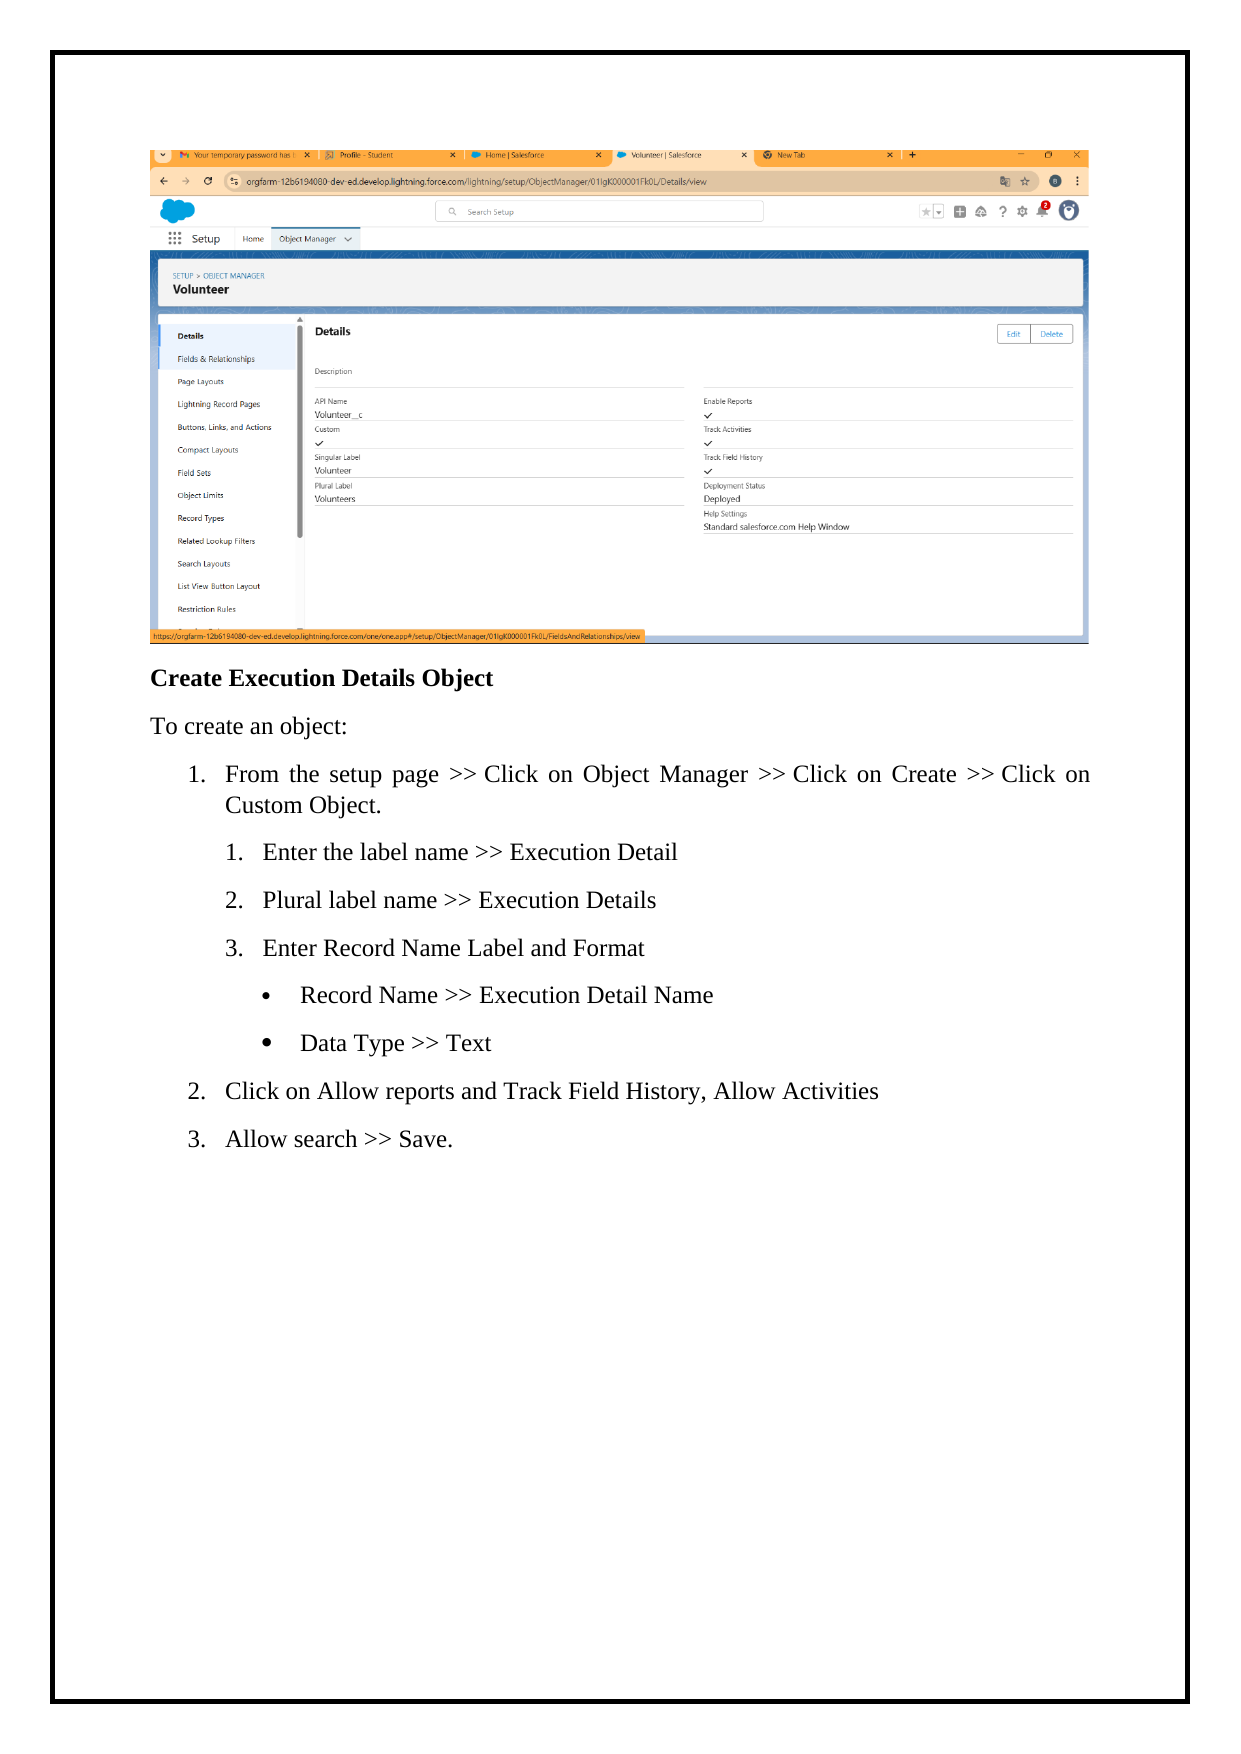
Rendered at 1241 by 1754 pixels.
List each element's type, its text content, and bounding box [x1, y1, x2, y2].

list Data Type >> Text [262, 1028, 1090, 1057]
text To create an object: [150, 711, 1090, 740]
list Enter the label name >> Execution Detail [225, 837, 1090, 866]
picture [150, 150, 1089, 644]
list Allow search >> Save. [187, 1124, 1090, 1152]
list Enter Record Name Label and Format [225, 933, 1090, 962]
list From the setup page >> Click on Object Manager >> Click on Create >> Click on Custom Object. [187, 759, 1090, 818]
list Click on Allow reports and Track Field History, Allow Activities [187, 1076, 1090, 1105]
text Create Execution Details Object [150, 663, 1090, 692]
list Plural label name >> Execution Details [225, 885, 1090, 914]
list Record Name >> Execution Detail Name [262, 981, 1090, 1009]
